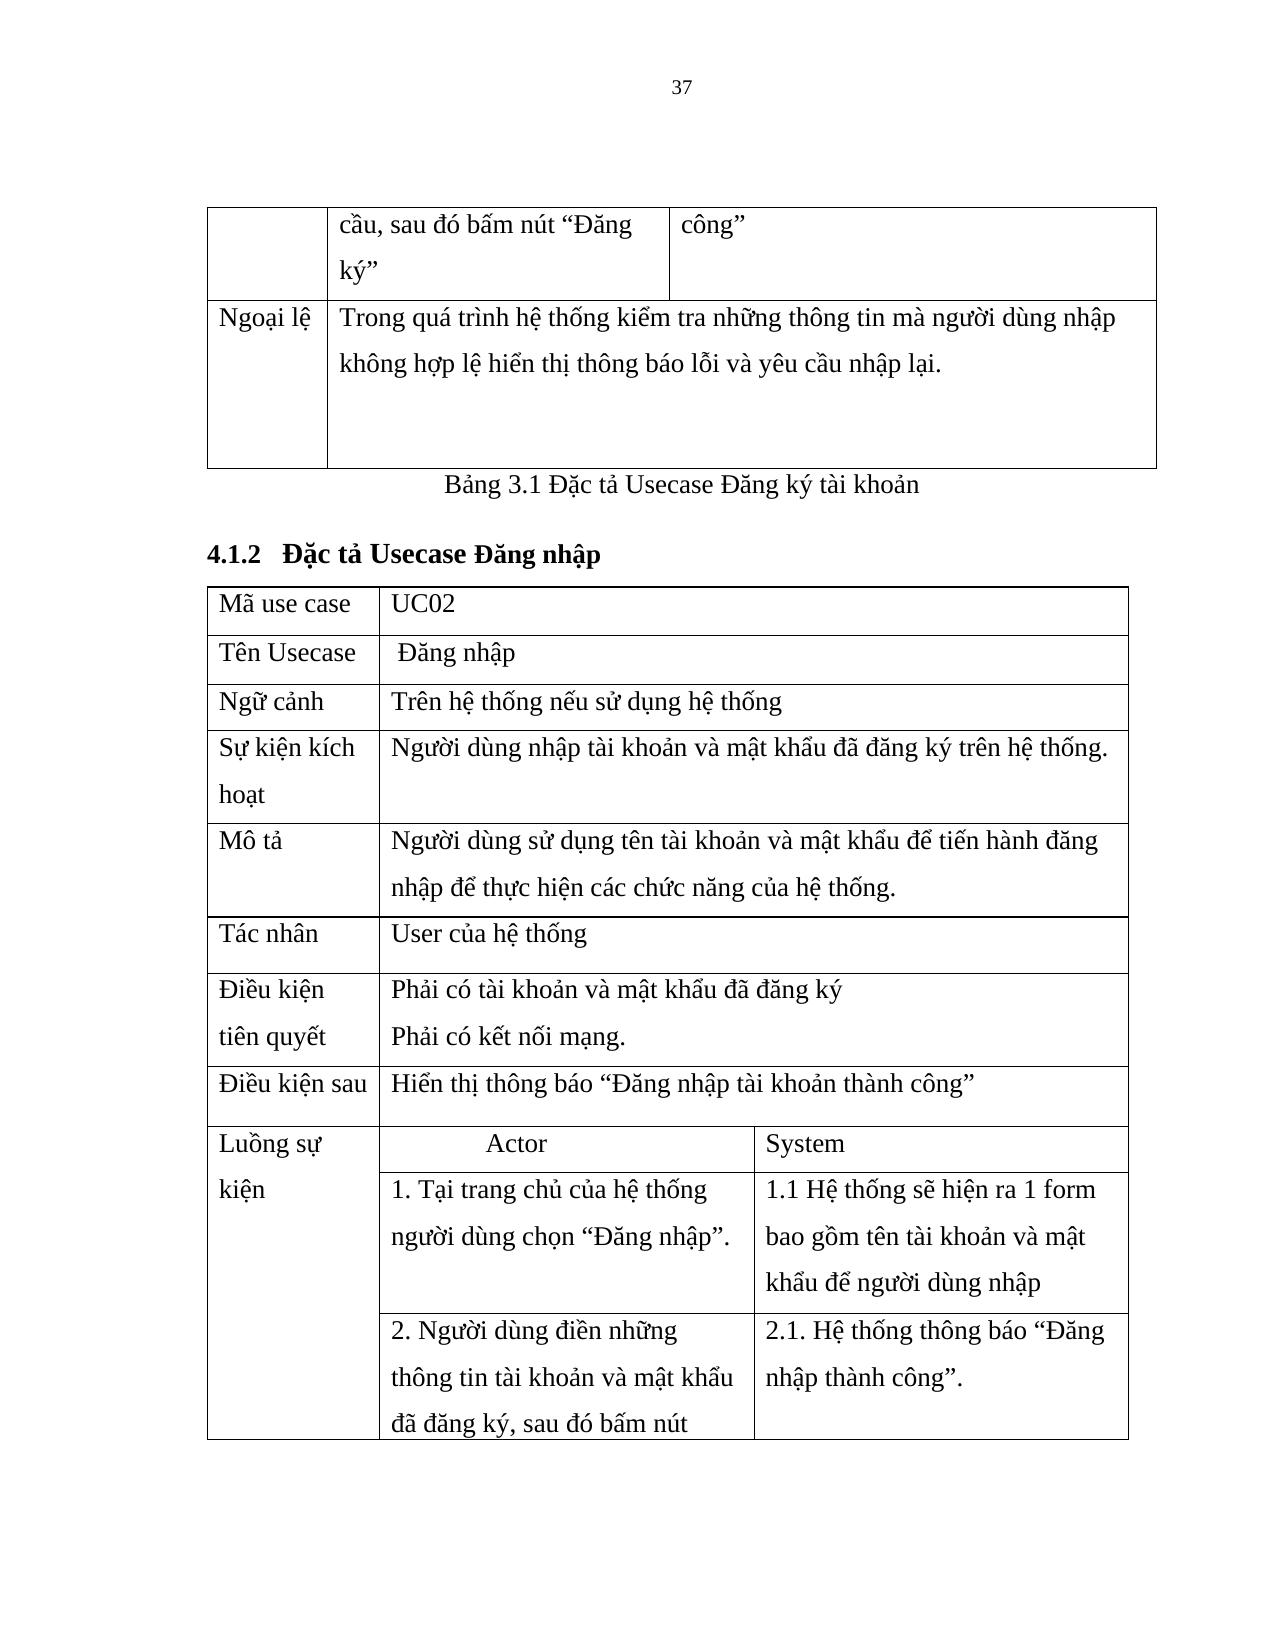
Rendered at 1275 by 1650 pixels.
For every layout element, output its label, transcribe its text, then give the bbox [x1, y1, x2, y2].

table_cell Người dùng sử dụng tên tài khoản và mật khẩu để tiến hành đăng nhập để thực hiện các chức năng của hệ thống. [380, 824, 1128, 916]
table_cell Người dùng nhập tài khoản và mật khẩu đã đăng ký trên hệ thống. [380, 731, 1128, 823]
table_cell 1.1 Hệ thống sẽ hiện ra 1 form bao gồm tên tài khoản và mật khẩu để người dùng nhập [755, 1173, 1128, 1313]
table_cell Ngữ cảnh [208, 685, 379, 730]
table_cell Ngoại lệ [208, 301, 327, 468]
table_header Mã use case [208, 588, 379, 635]
table_cell User của hệ thống [380, 918, 1128, 973]
table_cell Đăng nhập [380, 636, 1128, 684]
table_cell Tác nhân [208, 918, 379, 973]
table_cell 1. Tại trang chủ của hệ thống người dùng chọn “Đăng nhập”. [380, 1173, 754, 1313]
table_cell Mô tả [208, 824, 379, 916]
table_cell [380, 1314, 754, 1439]
table_cell Luồng sự kiện [208, 1127, 379, 1439]
table_header UC02 [380, 588, 1128, 635]
subtitle Đặc tả Usecase Đăng nhập [207, 536, 1157, 570]
table_cell System [755, 1127, 1128, 1172]
table_cell Trong quá trình hệ thống kiểm tra những thông tin mà người dùng nhập không hợp lệ hiển thị thông báo lỗi và yêu cầu nhập lại. [328, 301, 1156, 468]
table_cell Điều kiện tiên quyết [208, 974, 379, 1066]
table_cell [755, 1314, 1128, 1439]
table_cell Actor [380, 1127, 754, 1172]
table_cell Phải có tài khoản và mật khẩu đã đăng ký Phải có kết nối mạng. [380, 974, 1128, 1066]
table_cell Điều kiện sau [208, 1067, 379, 1126]
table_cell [670, 208, 1156, 300]
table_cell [328, 208, 669, 300]
table_cell Tên Usecase [208, 636, 379, 684]
table_cell Sự kiện kích hoạt [208, 731, 379, 823]
text Bảng . Đặc tả Usecase Đăng ký tài khoản [207, 469, 1157, 500]
table_cell Trên hệ thống nếu sử dụng hệ thống [380, 685, 1128, 730]
table_cell Hiển thị thông báo “Đăng nhập tài khoản thành công” [380, 1067, 1128, 1126]
